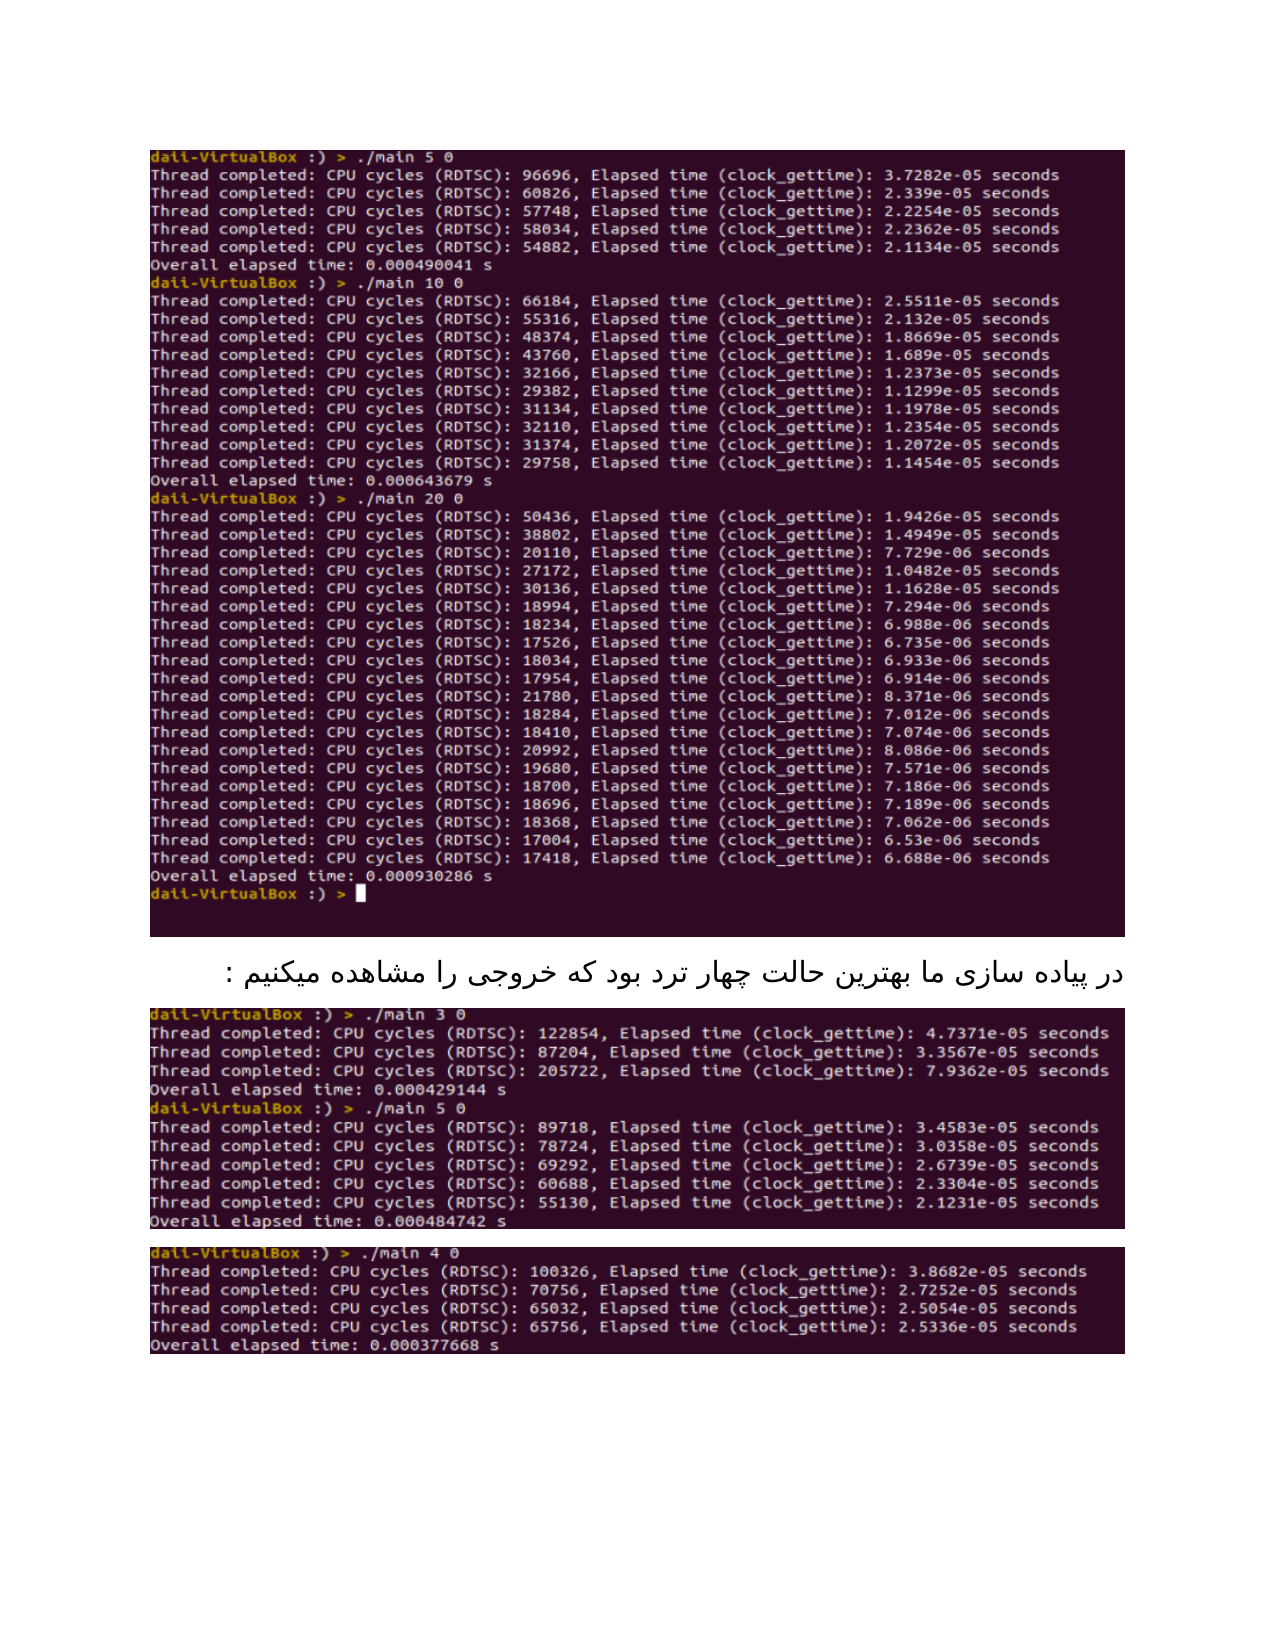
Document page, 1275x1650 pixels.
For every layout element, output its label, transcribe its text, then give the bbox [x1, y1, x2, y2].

picture [150, 150, 1125, 937]
picture [150, 1247, 1125, 1354]
text در پیاده سازی ما بهترین حالت چهار ترد بود که خروجی را مشاهده میکنیم : [150, 955, 1125, 989]
picture [150, 1008, 1125, 1229]
